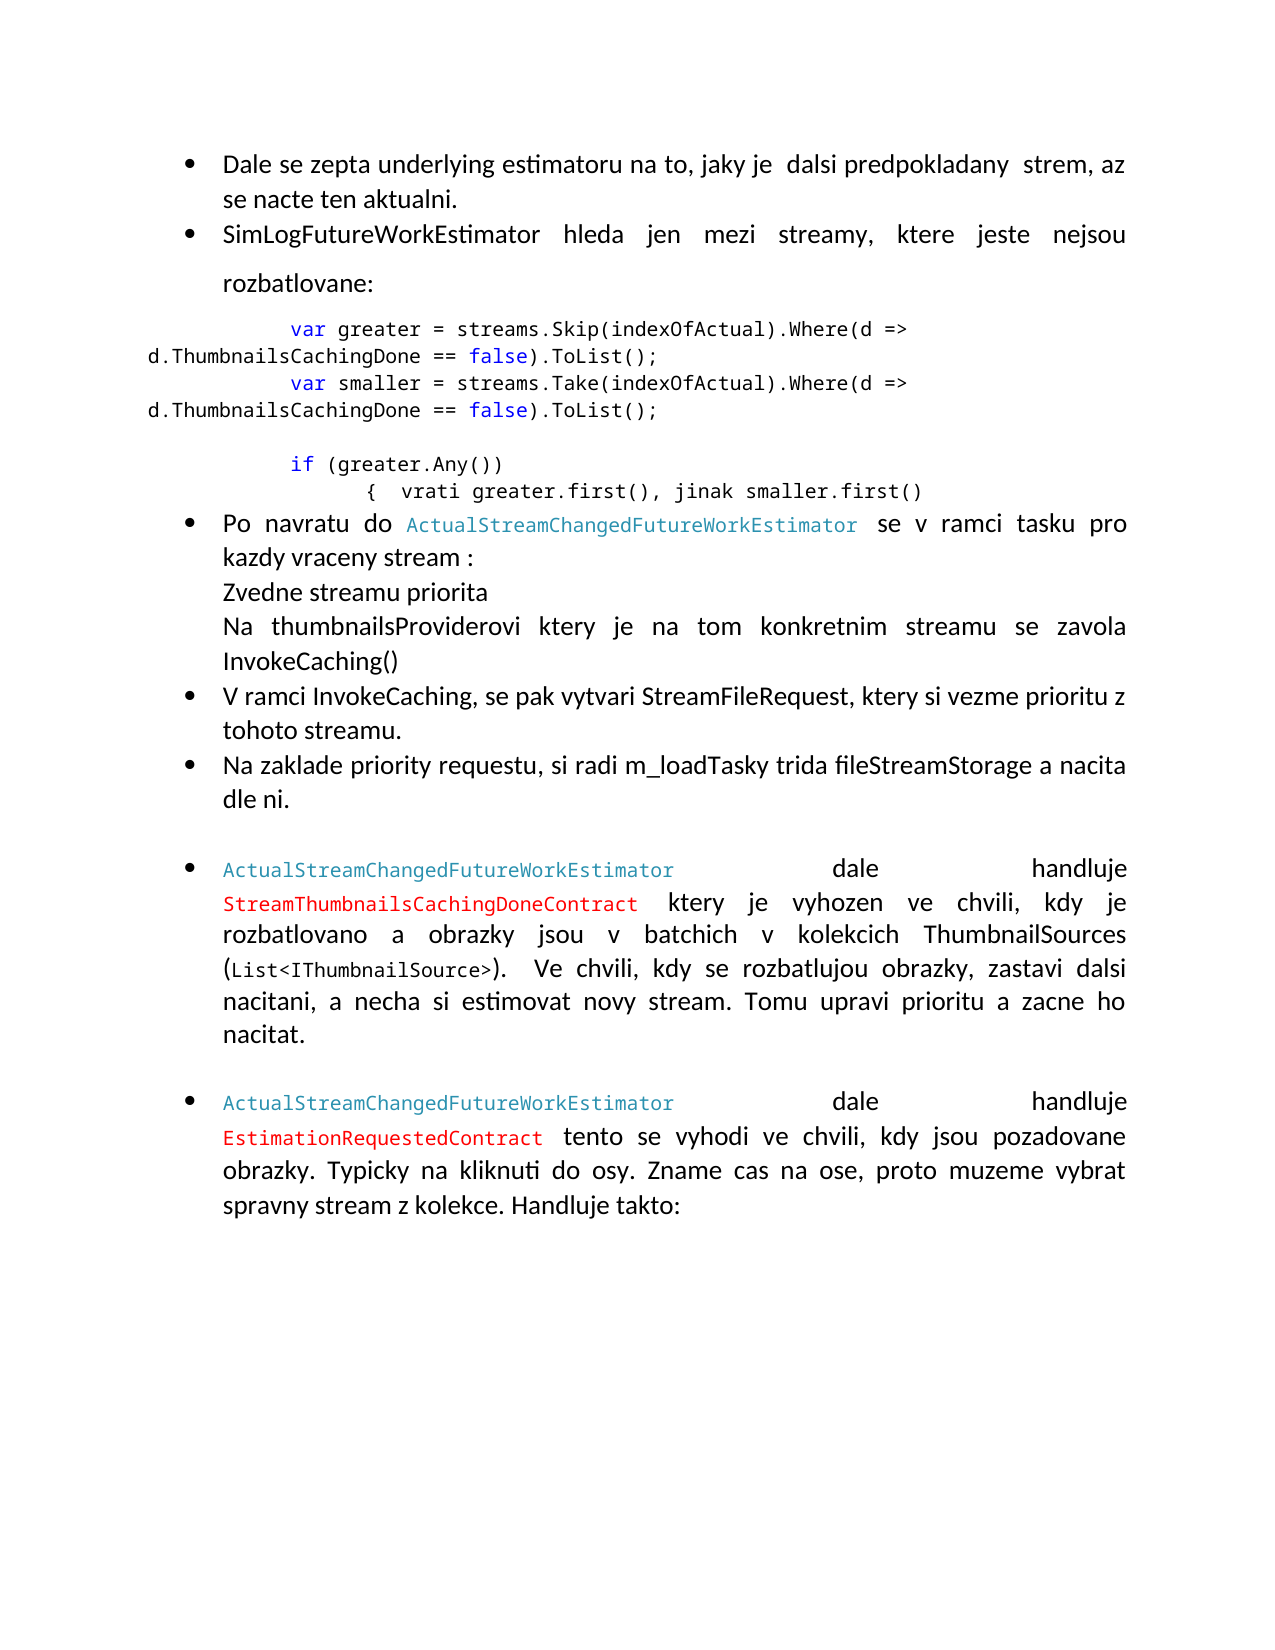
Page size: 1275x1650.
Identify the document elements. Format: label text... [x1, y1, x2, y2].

list V ramci InvokeCaching, se pak vytvari StreamFileRequest, ktery si vezme prioritu z tohoto streamu. [185, 679, 1127, 746]
list Po navratu do ActualStreamChangedFutureWorkEstimator se v ramci tasku pro kazdy vraceny stream : [185, 506, 1127, 573]
list Dale se zepta underlying estimatoru na to, jaky je dalsi predpokladany strem, az se nacte ten aktualni. [185, 148, 1127, 215]
text var smaller = streams.Take(indexOfActual).Where(d => d.ThumbnailsCachingDone == false).ToList(); [148, 370, 1127, 424]
list Na thumbnailsProviderovi ktery je na tom konkretnim streamu se zavola InvokeCaching() [223, 609, 1127, 677]
list SimLogFutureWorkEstimator hleda jen mezi streamy, ktere jeste nejsou rozbatlovane: [185, 217, 1127, 299]
list Zvedne streamu priorita [223, 575, 1127, 608]
text var greater = streams.Skip(indexOfActual).Where(d => d.ThumbnailsCachingDone == false).ToList(); [148, 316, 1127, 370]
text if (greater.Any()) [148, 451, 1127, 478]
list { vrati greater.first(), jinak smaller.first() [223, 478, 1127, 504]
list ActualStreamChangedFutureWorkEstimator dale handluje StreamThumbnailsCachingDoneContract ktery je vyhozen ve chvili, kdy je rozbatlovano a obrazky jsou v batchich v kolekcich ThumbnailSources (List<IThumbnailSource>). Ve chvili, kdy se rozbatlujou obrazky, zastavi dalsi nacitani, a necha si estimovat novy stream. Tomu upravi prioritu a zacne ho nacitat. [185, 852, 1127, 1050]
list Na zaklade priority requestu, si radi m_loadTasky trida fileStreamStorage a nacita dle ni. [185, 748, 1127, 816]
list ActualStreamChangedFutureWorkEstimator dale handluje EstimationRequestedContract tento se vyhodi ve chvili, kdy jsou pozadovane obrazky. Typicky na kliknuti do osy. Zname cas na ose, proto muzeme vybrat spravny stream z kolekce. Handluje takto: [185, 1084, 1127, 1221]
